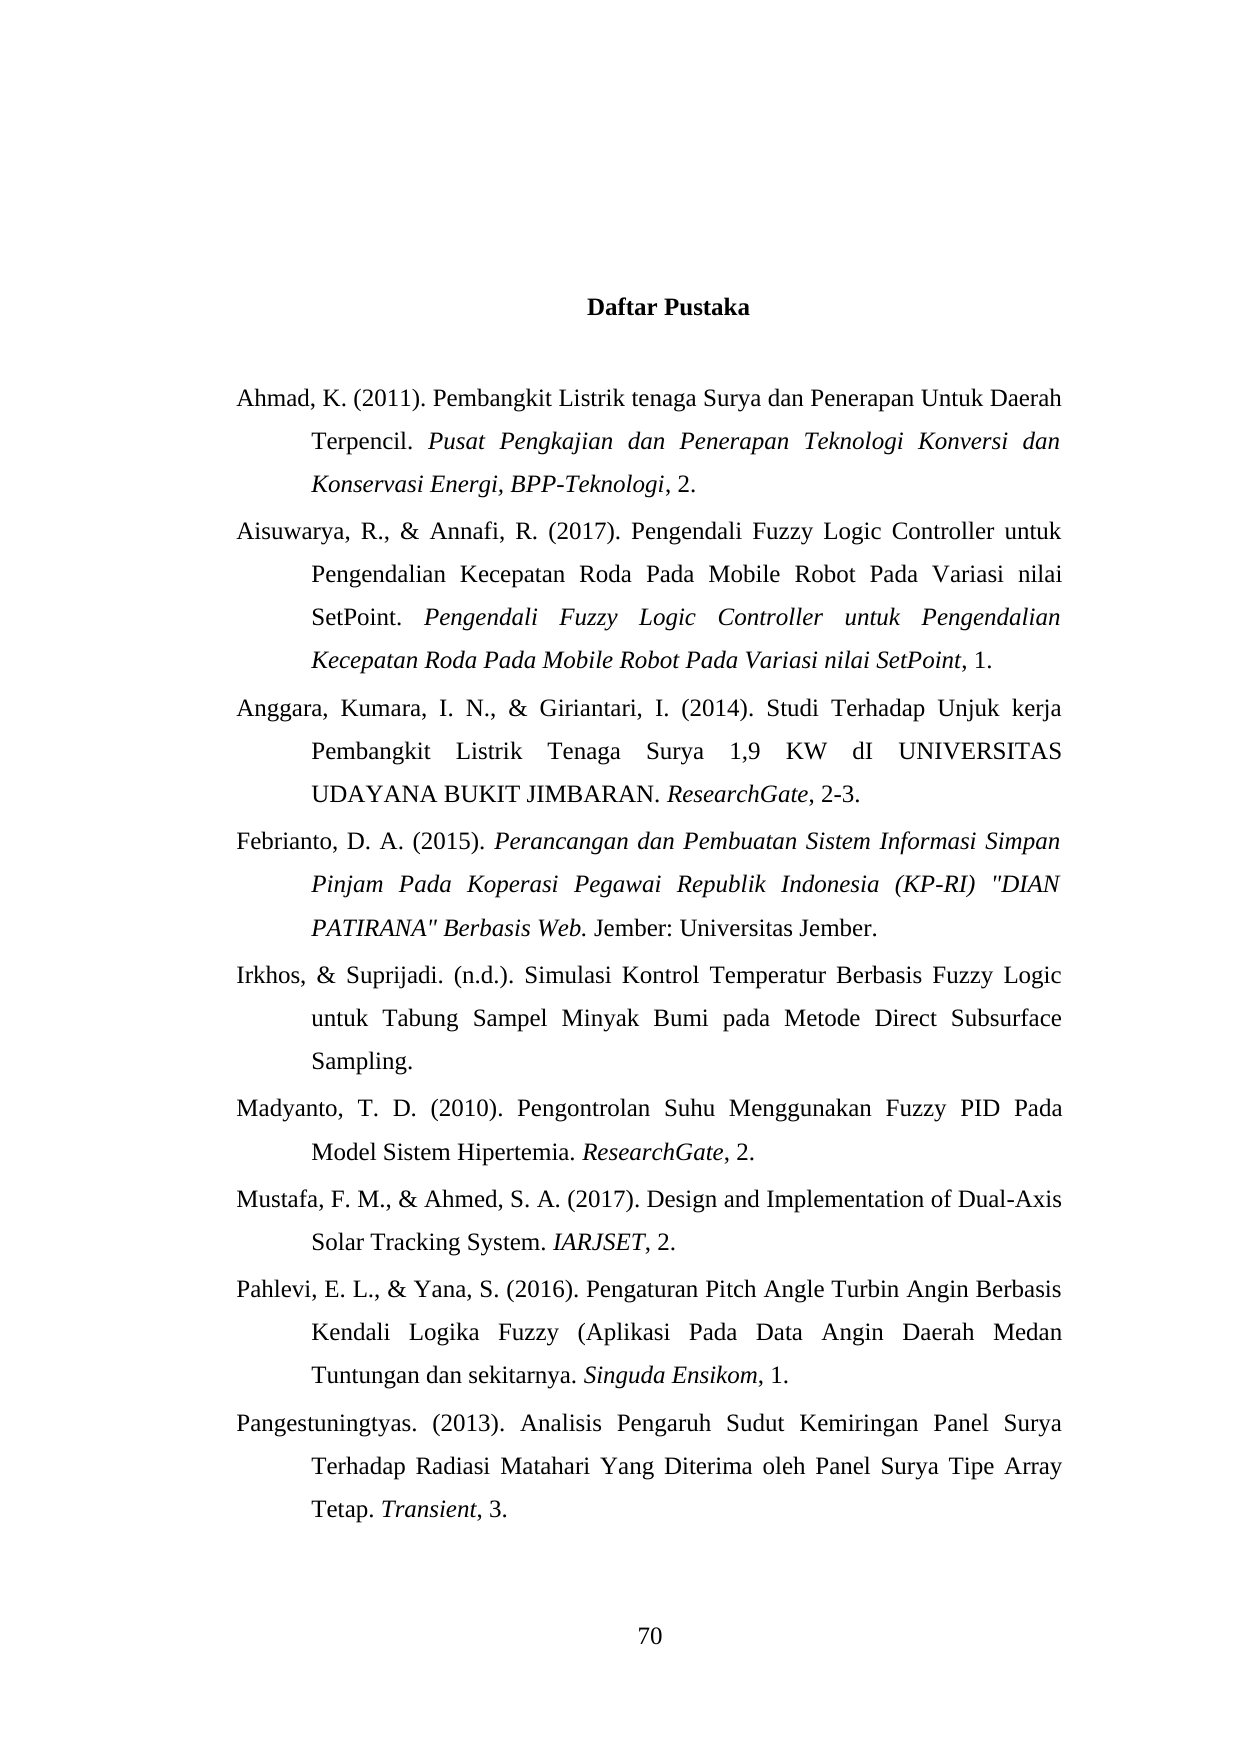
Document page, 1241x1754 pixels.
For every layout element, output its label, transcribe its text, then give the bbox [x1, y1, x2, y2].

subtitle Daftar Pustaka [274, 292, 1063, 321]
